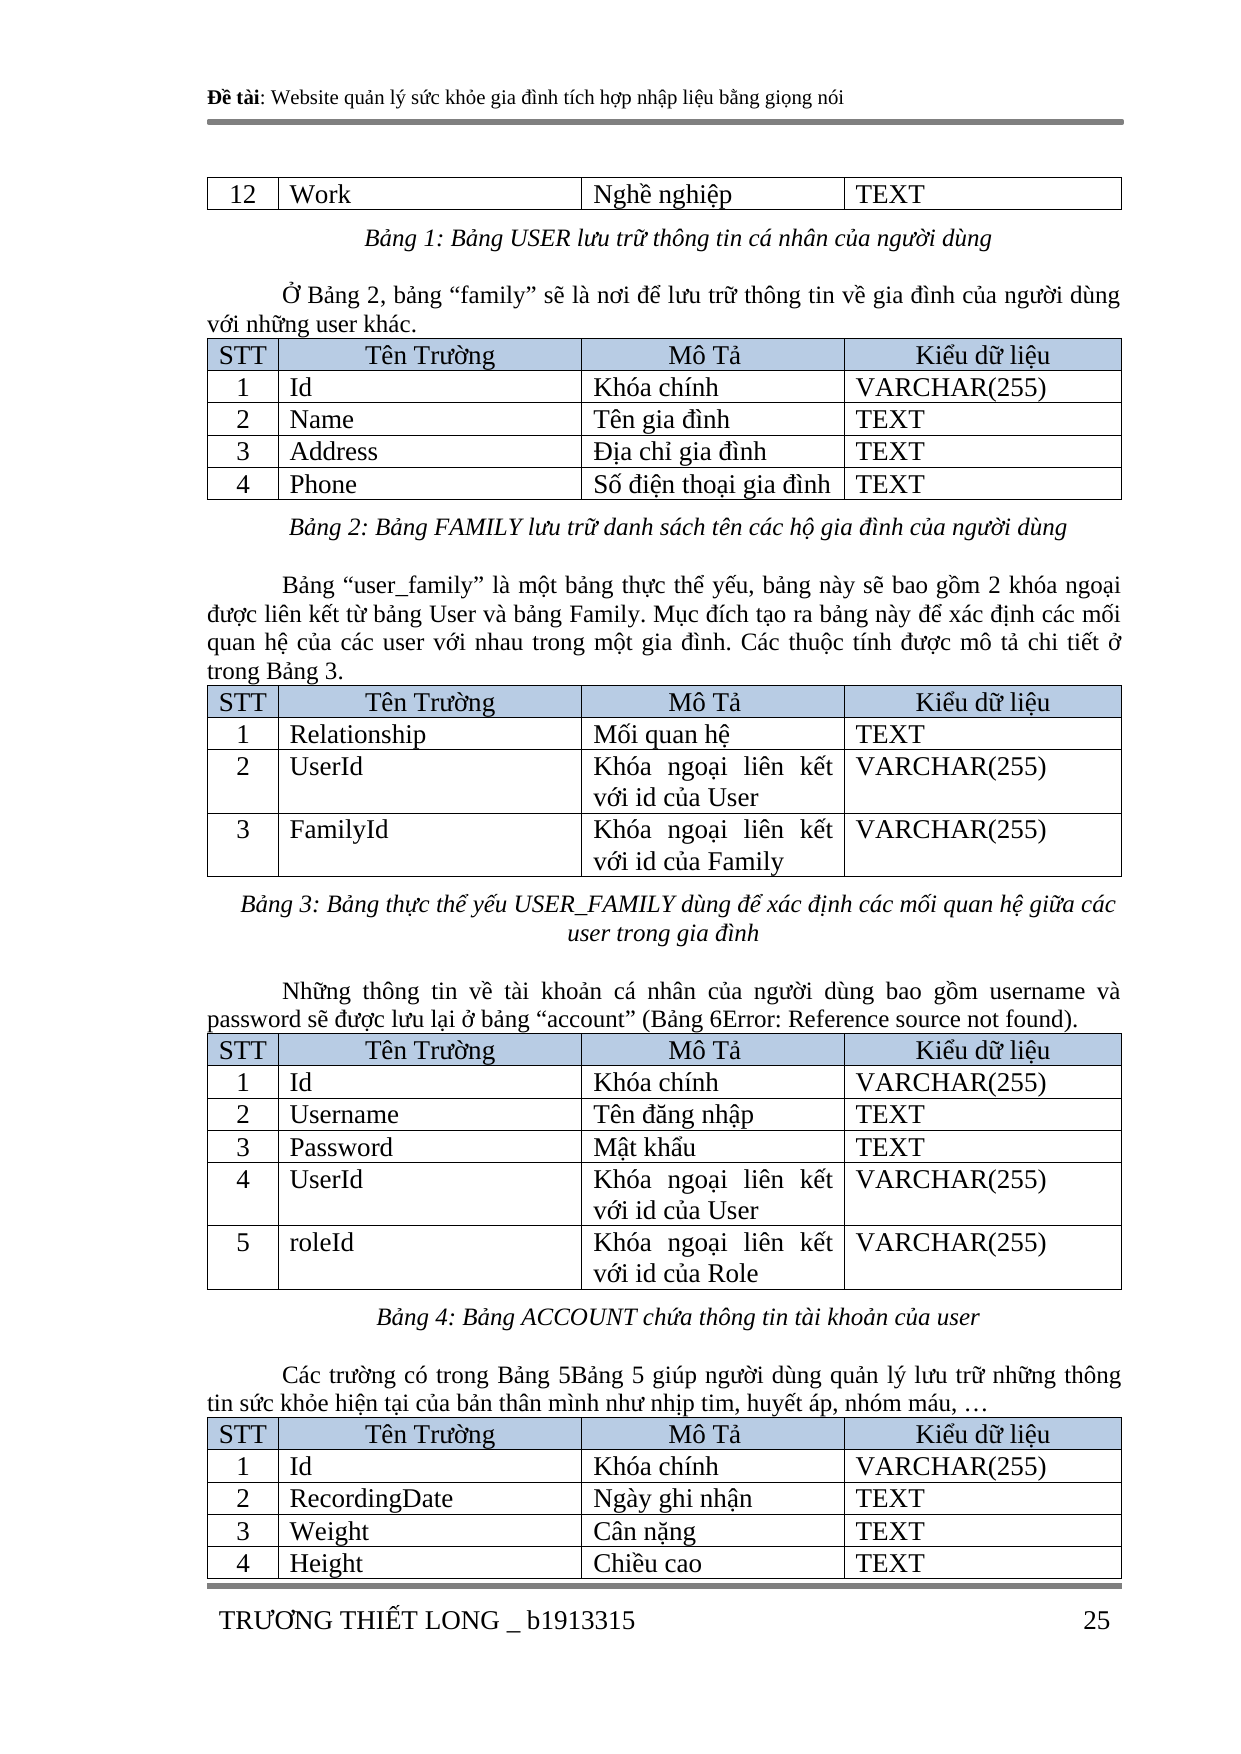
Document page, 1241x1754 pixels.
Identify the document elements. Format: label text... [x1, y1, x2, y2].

table_cell Tên gia đình [582, 403, 844, 434]
text Các trường có trong Bảng 5Bảng 5 giúp người dùng quản lý lưu trữ những thông tin sức khỏe hiện tại của bản thân mình như nhịp tim, huyết áp, nhóm máu, … [207, 1360, 1122, 1417]
table_cell TEXT [845, 1515, 1121, 1546]
table_cell Height [279, 1547, 581, 1578]
table_cell Relationship [279, 718, 581, 749]
table_cell Mối quan hệ [582, 718, 844, 749]
table_cell TEXT [845, 178, 1121, 209]
table_cell 1 [208, 718, 278, 749]
table_cell Tên đăng nhập [582, 1099, 844, 1130]
table_cell TEXT [845, 1099, 1121, 1130]
table_cell Cân nặng [582, 1515, 844, 1546]
table_header Kiểu dữ liệu [845, 1034, 1121, 1065]
text Bảng 1: Bảng USER lưu trữ thông tin cá nhân của người dùng [207, 223, 1122, 252]
table_header Tên Trường [279, 339, 581, 370]
table_cell Khóa chính [582, 1066, 844, 1098]
table_cell 2 [208, 1099, 278, 1130]
text Bảng “user_family” là một bảng thực thể yếu, bảng này sẽ bao gồm 2 khóa ngoại được liên kết từ bảng User và bảng Family. Mục đích tạo ra bảng này để xác định các mối quan hệ của các user với nhau trong một gia đình. Các thuộc tính được mô tả chi tiết ở trong Bảng 3. [207, 570, 1122, 685]
table_cell 3 [208, 1515, 278, 1546]
table_cell Ngày ghi nhận [582, 1483, 844, 1514]
table_header Tên Trường [279, 686, 581, 717]
table_cell TEXT [845, 436, 1121, 467]
table_cell Password [279, 1131, 581, 1162]
table_cell Name [279, 403, 581, 434]
table_header Mô Tả [582, 1034, 844, 1065]
table_cell VARCHAR(255) [845, 1226, 1121, 1289]
table_header STT [208, 1418, 278, 1449]
table_cell 3 [208, 814, 278, 876]
table_cell UserId [279, 1163, 581, 1225]
table_cell Id [279, 1450, 581, 1482]
table_cell 4 [208, 1547, 278, 1578]
table_cell Weight [279, 1515, 581, 1546]
table_header Kiểu dữ liệu [845, 1418, 1121, 1449]
table_cell Id [279, 1066, 581, 1098]
table_cell VARCHAR(255) [845, 814, 1121, 876]
table_header Mô Tả [582, 1418, 844, 1449]
table_cell UserId [279, 750, 581, 813]
table_cell Khóa chính [582, 1450, 844, 1482]
table_cell 2 [208, 1483, 278, 1514]
table_cell 1 [208, 1066, 278, 1098]
table_cell 3 [208, 1131, 278, 1162]
table_cell TEXT [845, 403, 1121, 434]
table_cell 12 [208, 178, 278, 209]
table_cell RecordingDate [279, 1483, 581, 1514]
table_cell TEXT [845, 1131, 1121, 1162]
table_cell 1 [208, 371, 278, 402]
table_cell TEXT [845, 1483, 1121, 1514]
text Bảng 2: Bảng FAMILY lưu trữ danh sách tên các hộ gia đình của người dùng [207, 512, 1122, 541]
table_cell Địa chỉ gia đình [582, 436, 844, 467]
table_cell Số điện thoại gia đình [582, 468, 844, 499]
table_cell 2 [208, 403, 278, 434]
table_header Kiểu dữ liệu [845, 339, 1121, 370]
table_cell VARCHAR(255) [845, 1066, 1121, 1098]
table_cell Khóa chính [582, 371, 844, 402]
table_cell 4 [208, 468, 278, 499]
table_cell Username [279, 1099, 581, 1130]
table_cell 2 [208, 750, 278, 813]
table_cell 3 [208, 436, 278, 467]
table_cell Khóa ngoại liên kết với id của User [582, 750, 844, 813]
table_cell TEXT [845, 1547, 1121, 1578]
table_cell Nghề nghiệp [582, 178, 844, 209]
table_cell Work [279, 178, 581, 209]
table_cell VARCHAR(255) [845, 371, 1121, 402]
table_cell roleId [279, 1226, 581, 1289]
table_cell 5 [208, 1226, 278, 1289]
text Ở Bảng 2, bảng “family” sẽ là nơi để lưu trữ thông tin về gia đình của người dùng với những user khác. [207, 280, 1122, 338]
table_header STT [208, 686, 278, 717]
table_cell Address [279, 436, 581, 467]
table_cell Phone [279, 468, 581, 499]
table_header Mô Tả [582, 339, 844, 370]
table_header Mô Tả [582, 686, 844, 717]
table_cell TEXT [845, 718, 1121, 749]
text Bảng 4: Bảng ACCOUNT chứa thông tin tài khoản của user [207, 1302, 1122, 1331]
table_cell VARCHAR(255) [845, 1163, 1121, 1225]
table_cell Khóa ngoại liên kết với id của Role [582, 1226, 844, 1289]
table_cell FamilyId [279, 814, 581, 876]
table_header STT [208, 339, 278, 370]
table_cell VARCHAR(255) [845, 1450, 1121, 1482]
table_cell 1 [208, 1450, 278, 1482]
table_cell Mật khẩu [582, 1131, 844, 1162]
table_header STT [208, 1034, 278, 1065]
table_header Tên Trường [279, 1034, 581, 1065]
table_cell Id [279, 371, 581, 402]
table_cell 4 [208, 1163, 278, 1225]
table_cell Khóa ngoại liên kết với id của User [582, 1163, 844, 1225]
table_cell Chiều cao [582, 1547, 844, 1578]
table_cell Khóa ngoại liên kết với id của Family [582, 814, 844, 876]
table_cell VARCHAR(255) [845, 750, 1121, 813]
table_header Kiểu dữ liệu [845, 686, 1121, 717]
table_header Tên Trường [279, 1418, 581, 1449]
table_cell TEXT [845, 468, 1121, 499]
text Bảng 3: Bảng thực thể yếu USER_FAMILY dùng để xác định các mối quan hệ giữa các user trong gia đình [207, 889, 1122, 947]
